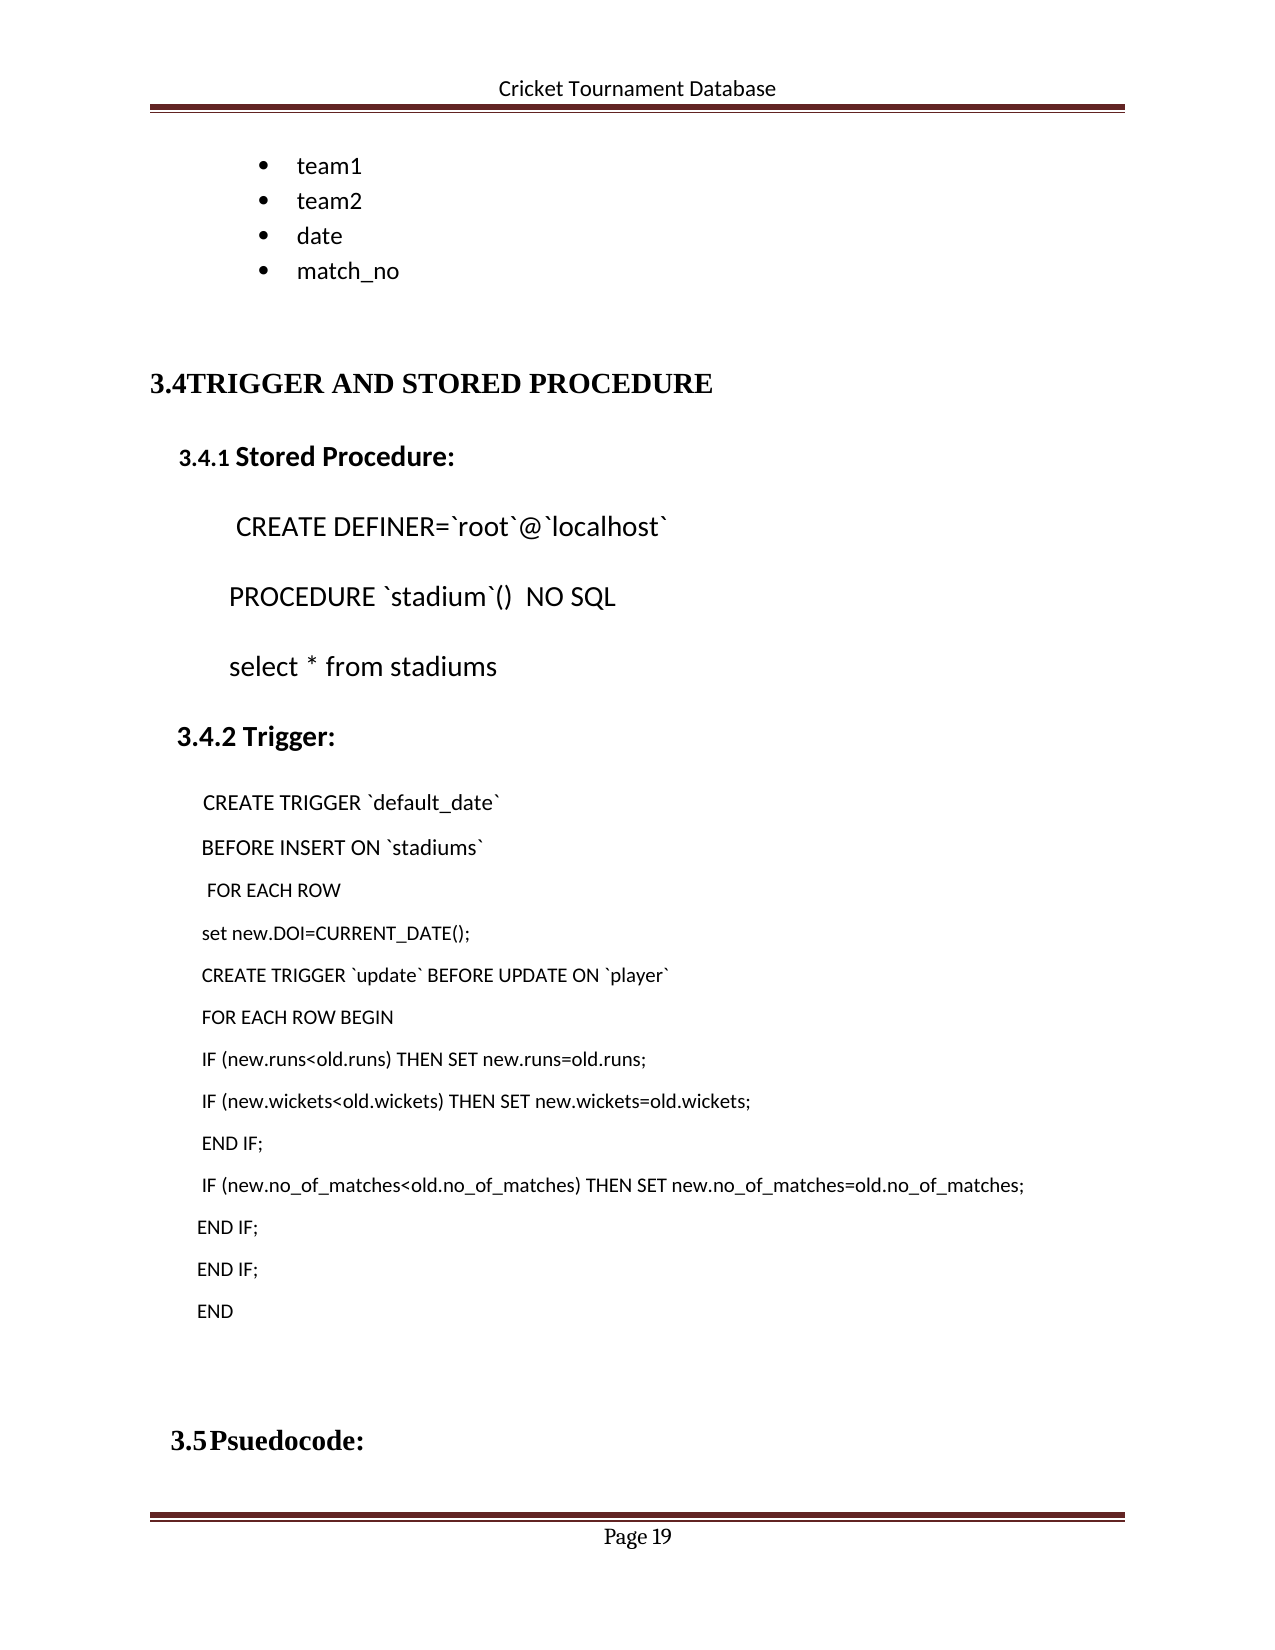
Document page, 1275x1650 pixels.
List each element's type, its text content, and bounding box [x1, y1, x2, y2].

text END [150, 1298, 1125, 1324]
list date [259, 220, 1125, 251]
list Psuedocode: [170, 1423, 1125, 1457]
text BEFORE INSERT ON `stadiums` [150, 833, 1125, 861]
text FOR EACH ROW [150, 878, 1125, 903]
list team1 [259, 150, 1125, 181]
text CREATE TRIGGER `update` BEFORE UPDATE ON `player` [150, 962, 1125, 987]
text 3.4.1 Stored Procedure: [150, 438, 1125, 473]
text 3.4.2 Trigger: [150, 718, 1125, 754]
list team2 [259, 185, 1125, 216]
text IF (new.wickets<old.wickets) THEN SET new.wickets=old.wickets; [150, 1088, 1125, 1113]
text IF (new.runs<old.runs) THEN SET new.runs=old.runs; [150, 1046, 1125, 1071]
text IF (new.no_of_matches<old.no_of_matches) THEN SET new.no_of_matches=old.no_of_matches; [150, 1172, 1125, 1198]
text END IF; [150, 1130, 1125, 1156]
text select * from stadiums [150, 648, 1125, 684]
text CREATE TRIGGER `default_date` [150, 788, 1125, 816]
text set new.DOI=CURRENT_DATE(); [150, 920, 1125, 945]
text END IF; [150, 1214, 1125, 1240]
text FOR EACH ROW BEGIN [150, 1004, 1125, 1029]
text CREATE DEFINER=`root`@`localhost` [150, 508, 1125, 543]
text END IF; [150, 1256, 1125, 1282]
text PROCEDURE `stadium`() NO SQL [150, 578, 1125, 614]
list match_no [259, 255, 1125, 286]
text 3.4TRIGGER AND STORED PROCEDURE [150, 367, 1125, 400]
